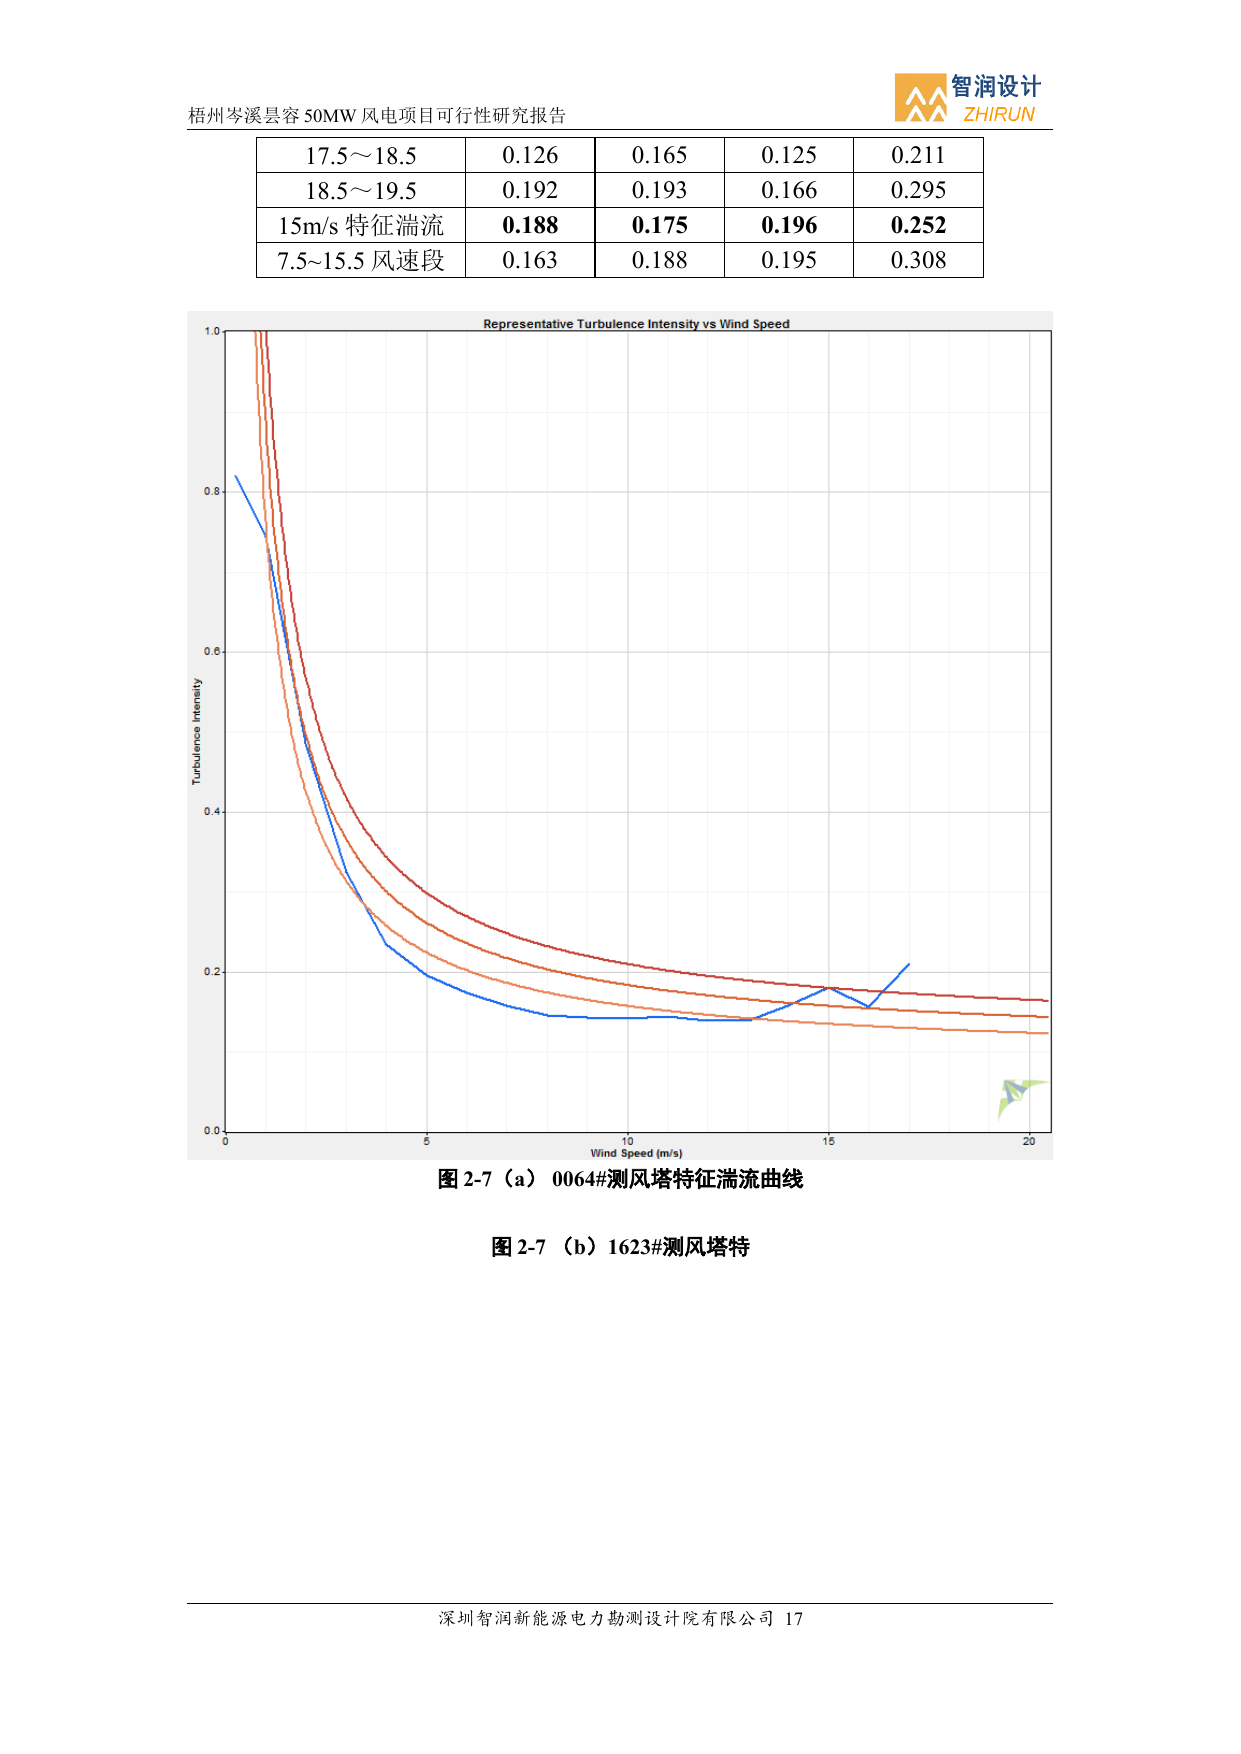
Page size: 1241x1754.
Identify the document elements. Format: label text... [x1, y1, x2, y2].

table_cell 0.175 [596, 208, 724, 242]
table_cell 0.165 [596, 138, 724, 172]
table_cell 0.188 [596, 243, 724, 277]
picture [894, 70, 1042, 123]
text 图2-7 （b）1623#测风塔特征湍流曲线特征湍流曲线 [187, 1228, 1053, 1262]
table_cell 0.192 [466, 173, 594, 207]
table_cell 0.308 [854, 243, 983, 277]
table_cell 0.166 [725, 173, 853, 207]
text 图2-7（a） 0064#测风塔特征湍流曲线 [187, 1161, 1053, 1194]
table_cell 0.211 [854, 138, 983, 172]
table_cell 17.5～18.5 [257, 138, 465, 172]
table_cell 0.188 [466, 208, 594, 242]
table_cell 0.126 [466, 138, 594, 172]
table_cell 0.163 [466, 243, 594, 277]
table_cell 0.196 [725, 208, 853, 242]
table_cell 0.252 [854, 208, 983, 242]
table_cell 7.5~15.5风速段 [257, 243, 465, 277]
table_cell 0.295 [854, 173, 983, 207]
table_cell 18.5～19.5 [257, 173, 465, 207]
table_cell 0.125 [725, 138, 853, 172]
table_cell 0.193 [596, 173, 724, 207]
picture [187, 311, 1054, 1160]
table_cell 15m/s 特征湍流 [257, 208, 465, 242]
table_cell 0.195 [725, 243, 853, 277]
